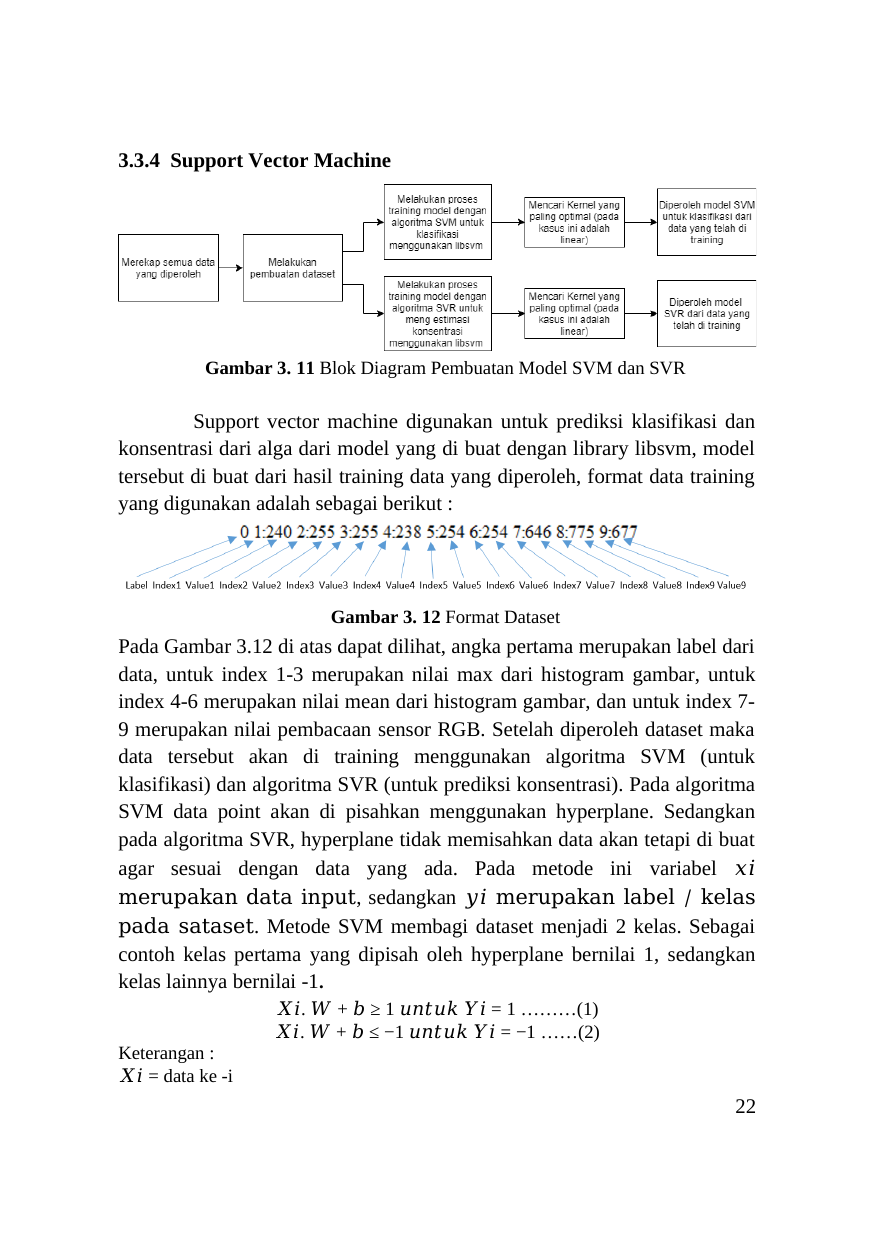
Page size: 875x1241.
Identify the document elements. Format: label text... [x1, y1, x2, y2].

text Gambar 3. 12 Format Dataset [103, 606, 758, 628]
text Gambar 3. 11 Blok Diagram Pembuatan Model SVM dan SVR [103, 357, 758, 378]
text Pada Gambar 3.12 di atas dapat dilihat, angka pertama merupakan label dari data, untuk index 1-3 merupakan nilai max dari histogram gambar, untuk index 4-6 merupakan nilai mean dari histogram gambar, dan untuk index 7-9 merupakan nilai pembacaan sensor RGB. Setelah diperoleh dataset maka data tersebut akan di training menggunakan algoritma SVM (untuk klasifikasi) dan algoritma SVR (untuk prediksi konsentrasi). Pada algoritma SVM data point akan di pisahkan menggunakan hyperplane. Sedangkan pada algoritma SVR, hyperplane tidak memisahkan data akan tetapi di buat agar sesuai dengan data yang ada. Pada metode ini variabel 𝑥𝑖 merupakan data input, sedangkan 𝑦𝑖 merupakan label / kelas pada sataset. Metode SVM membagi dataset menjadi 2 kelas. Sebagai contoh kelas pertama yang dipisah oleh hyperplane bernilai 1, sedangkan kelas lainnya bernilai -1. [118, 634, 756, 993]
text 𝑋𝑖. 𝑊 + 𝑏 ≤ −1 𝑢𝑛𝑡𝑢𝑘 𝑌𝑖 = −1 ……(2) [118, 1019, 756, 1042]
text 𝑋𝑖 = data ke -i [118, 1064, 756, 1086]
picture [118, 518, 757, 597]
picture [118, 184, 757, 351]
subtitle 3.3.4 Support Vector Machine [118, 148, 756, 172]
text Keterangan : [118, 1042, 756, 1064]
text 𝑋𝑖. 𝑊 + 𝑏 ≥ 1 𝑢𝑛𝑡𝑢𝑘 𝑌𝑖 = 1 ………(1) [118, 997, 756, 1019]
text Support vector machine digunakan untuk prediksi klasifikasi dan konsentrasi dari alga dari model yang di buat dengan library libsvm, model tersebut di buat dari hasil training data yang diperoleh, format data training yang digunakan adalah sebagai berikut : [118, 408, 756, 515]
